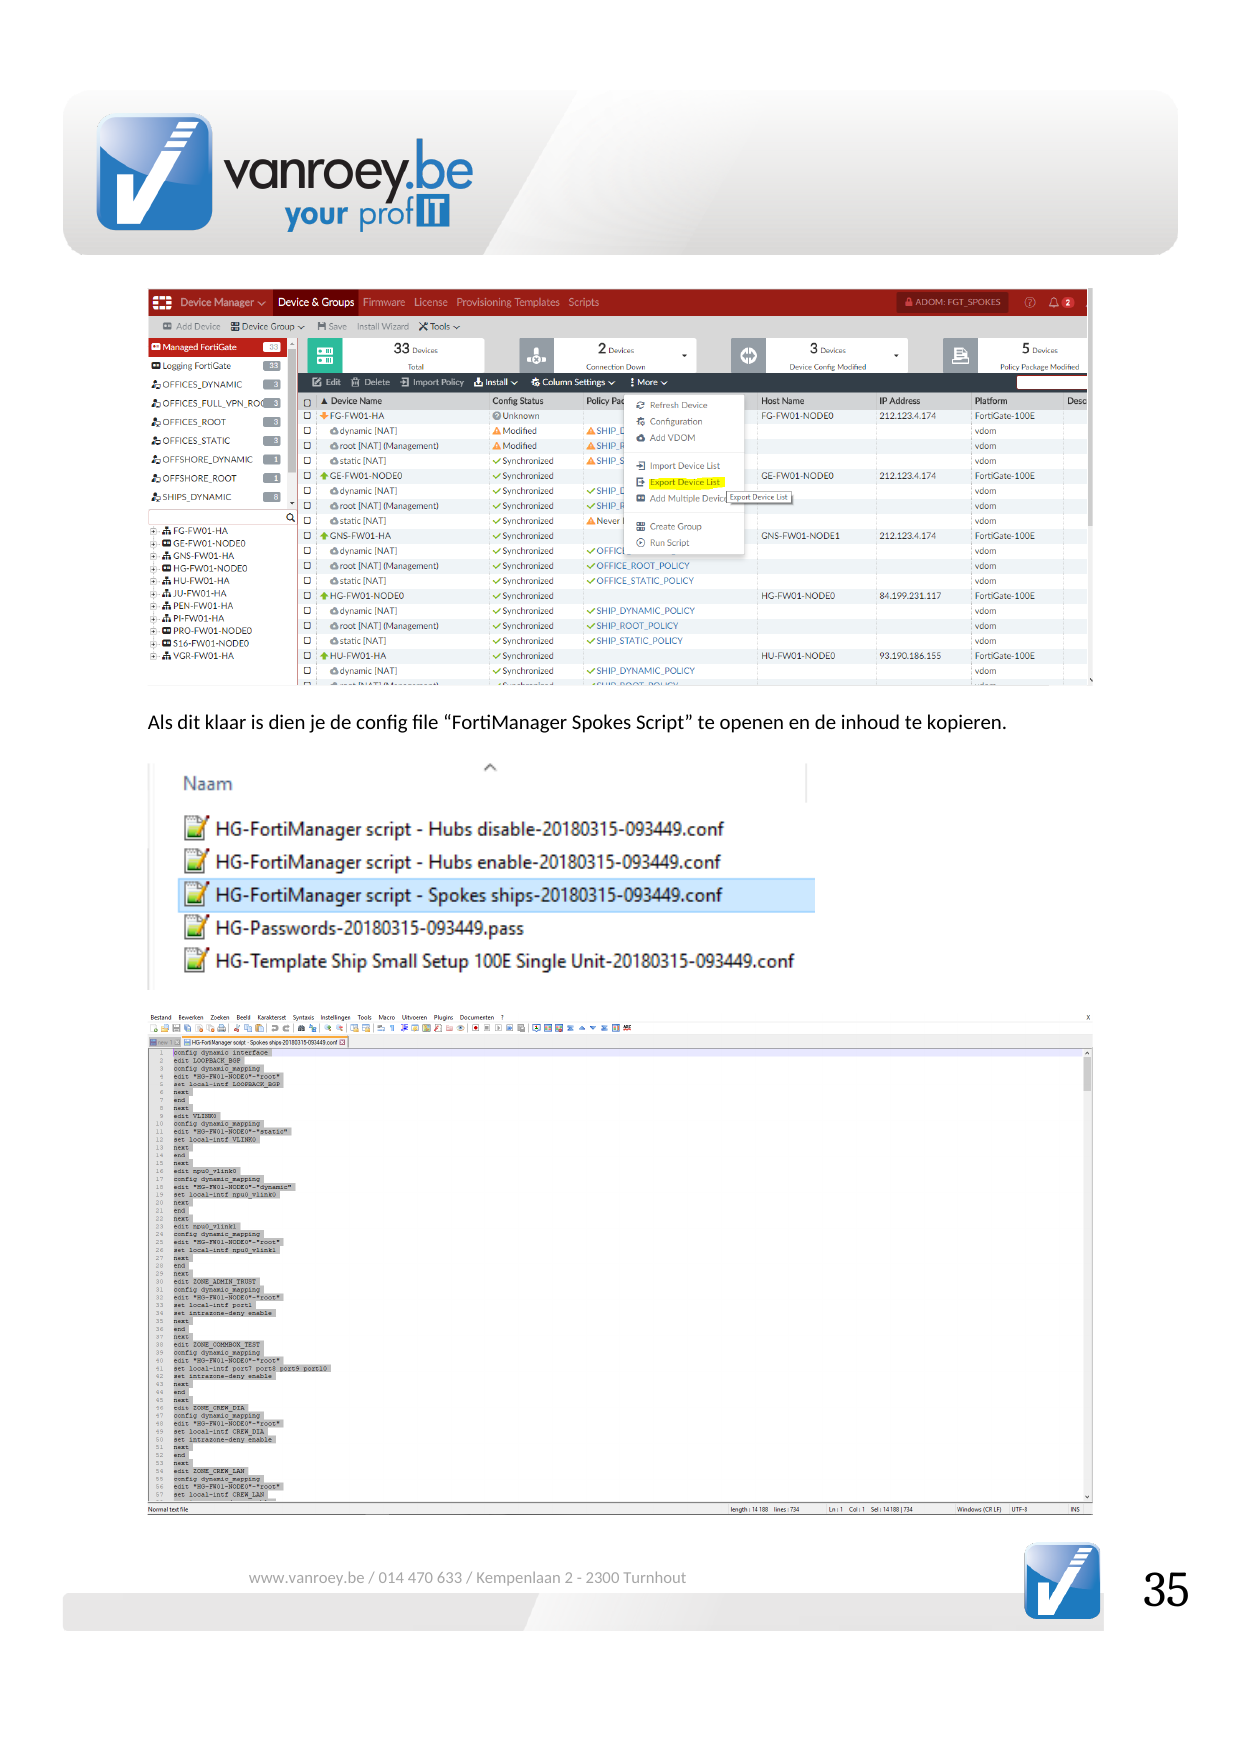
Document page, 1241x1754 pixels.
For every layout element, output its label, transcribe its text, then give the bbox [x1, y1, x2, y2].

picture [147, 288, 1093, 686]
picture [63, 90, 1178, 255]
text Als dit klaar is dien je de config file “FortiManager Spokes Script” te openen en de inhoud te kopieren. [148, 709, 1093, 735]
picture [147, 759, 815, 990]
picture [62, 1542, 1103, 1631]
picture [147, 1013, 1093, 1515]
